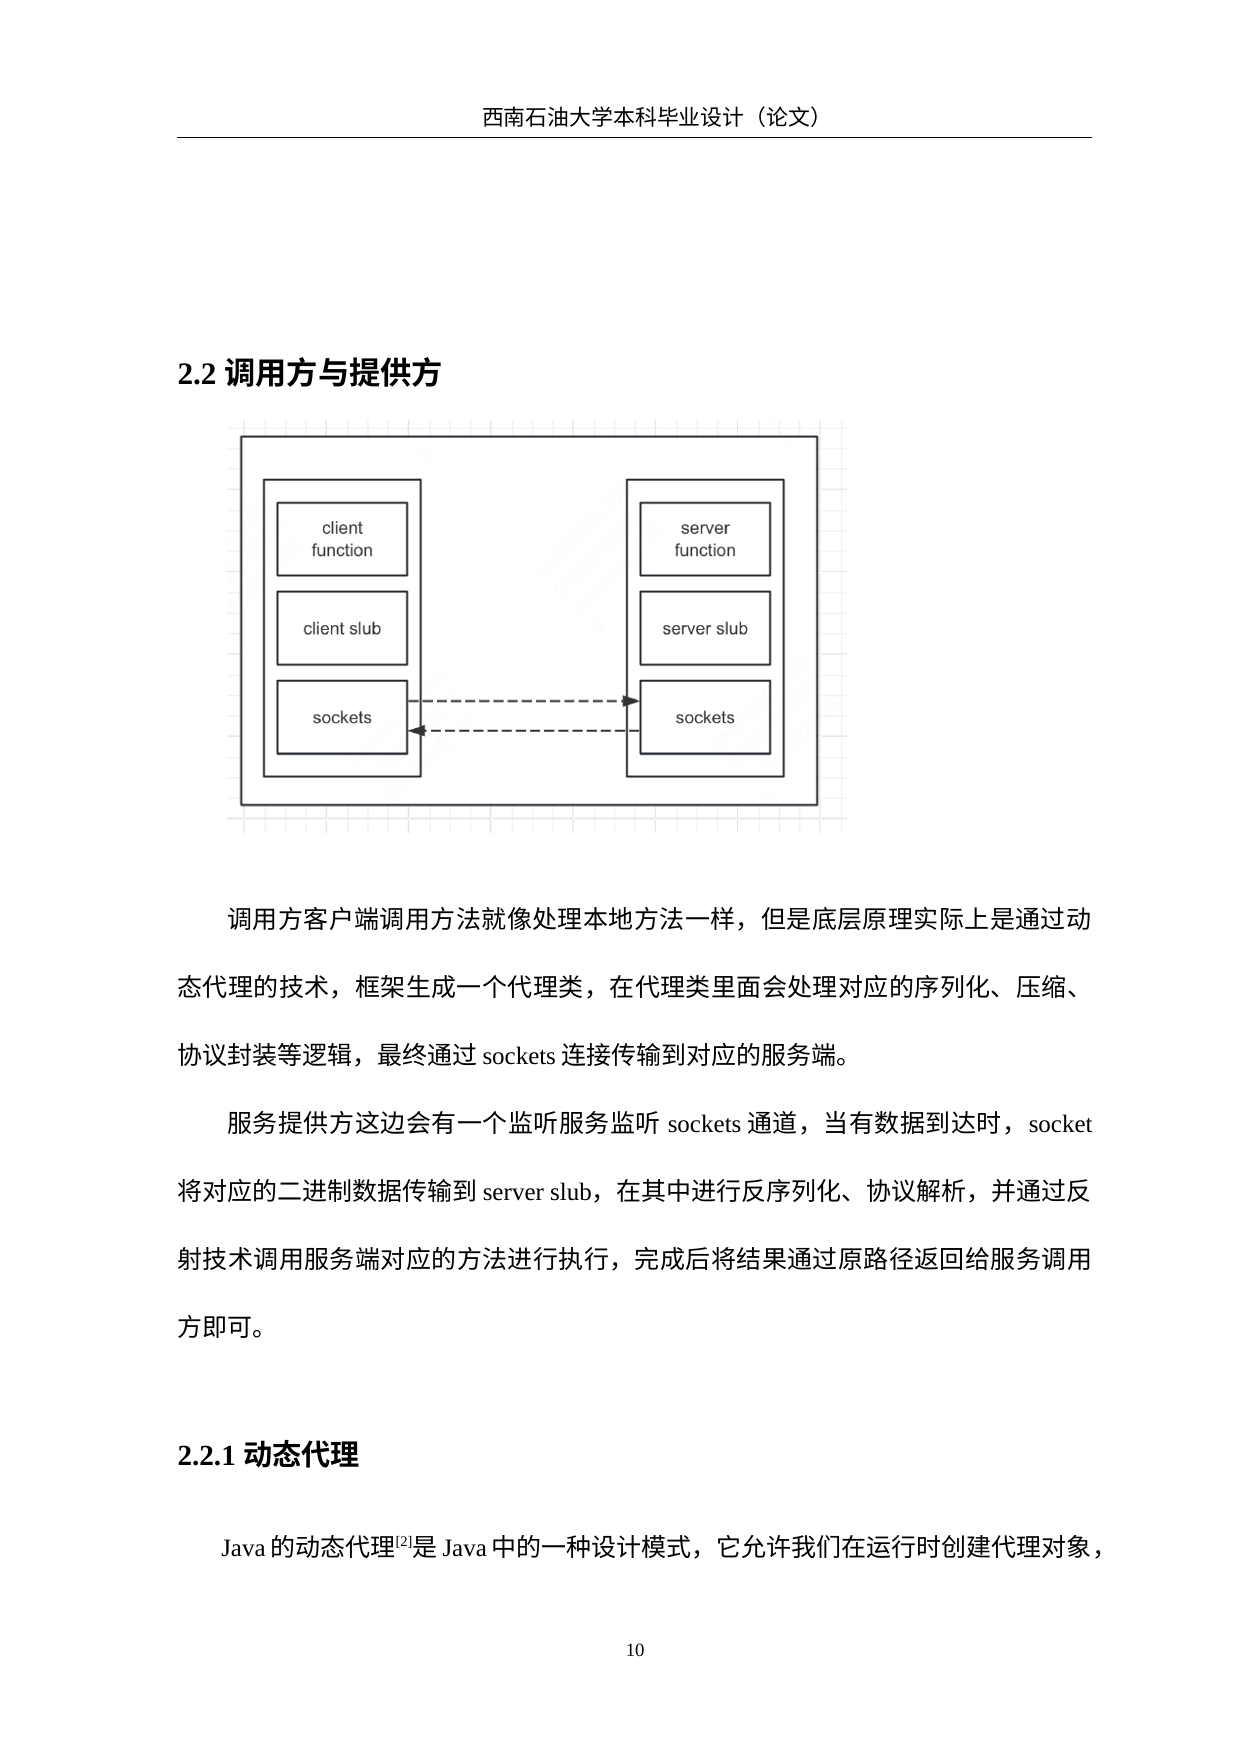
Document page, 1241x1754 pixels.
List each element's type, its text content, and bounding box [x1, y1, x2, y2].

picture [227, 420, 848, 833]
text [177, 1511, 1092, 1579]
subtitle 动态代理 [177, 1418, 1092, 1486]
text 服务提供方这边会有一个监听服务监听sockets通道，当有数据到达时，socket将对应的二进制数据传输到server slub，在其中进行反序列化、协议解析，并通过反射技术调用服务端对应的方法进行执行，完成后将结果通过原路径返回给服务调用方即可。 [177, 1088, 1092, 1359]
subtitle 调用方与提供方 [177, 337, 1092, 405]
